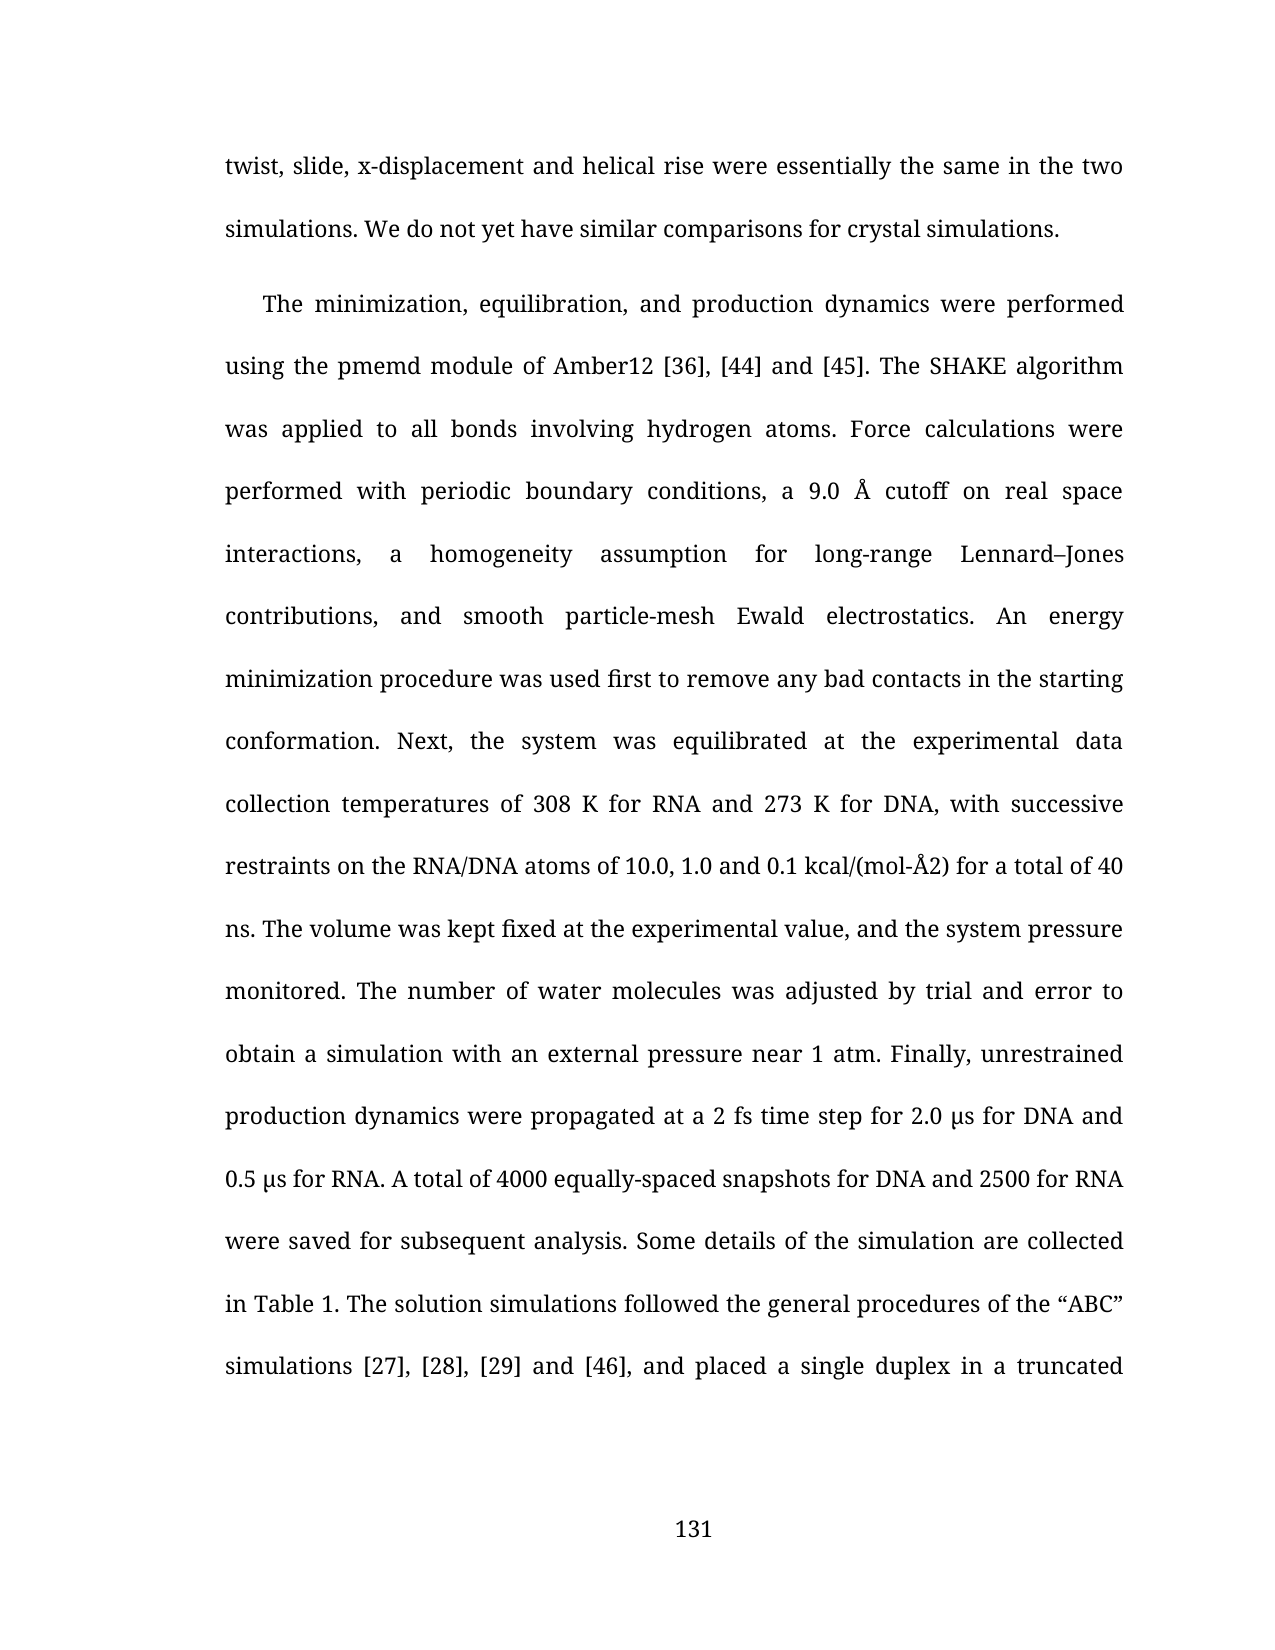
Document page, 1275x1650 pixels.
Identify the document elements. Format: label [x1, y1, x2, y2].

text [225, 150, 1125, 244]
text [225, 287, 1125, 1381]
